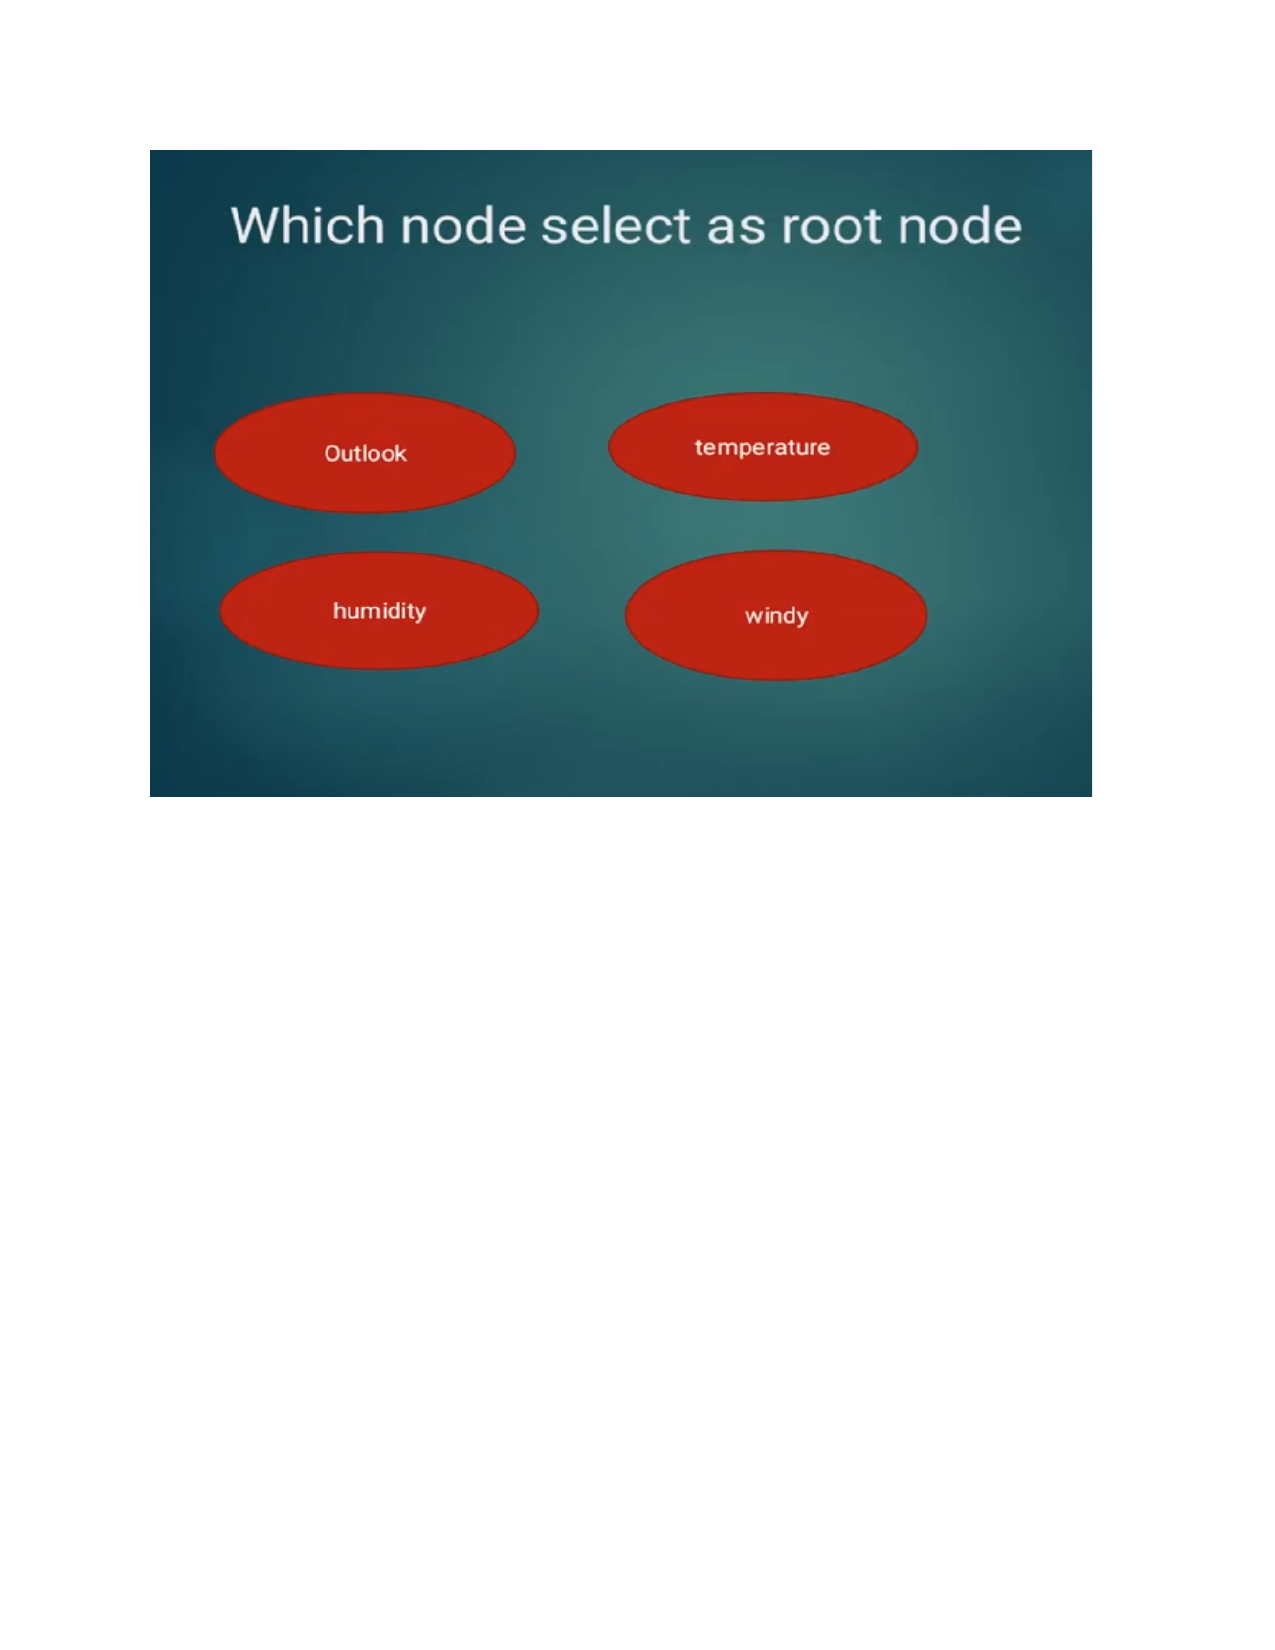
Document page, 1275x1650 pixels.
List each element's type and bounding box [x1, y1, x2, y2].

picture [150, 150, 1093, 797]
